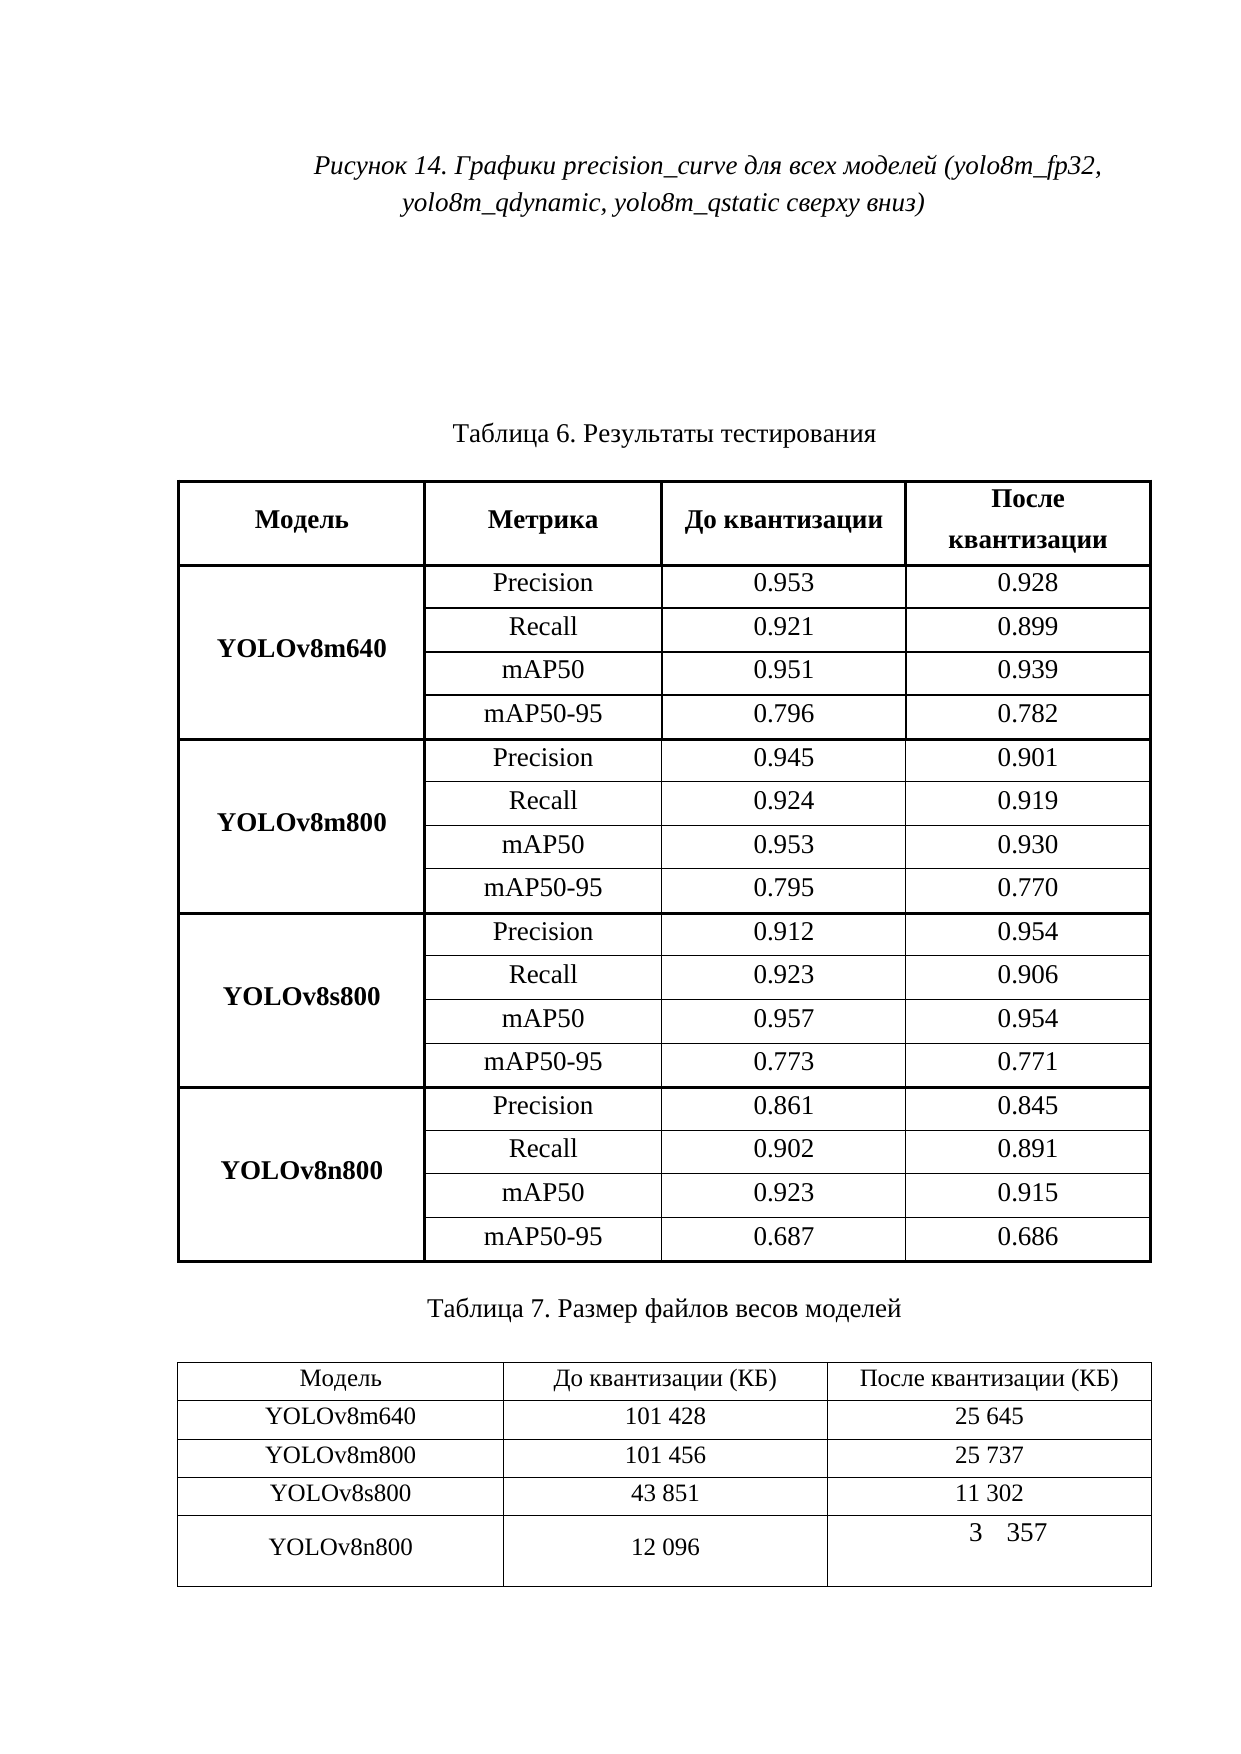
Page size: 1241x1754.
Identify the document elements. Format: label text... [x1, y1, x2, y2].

table_cell 0.845 [906, 1089, 1149, 1129]
text Рисунок 14. Графики precision_curve для всех моделей (yolo8m_fp32, yolo8m_qdynamic, yolo8m_qstatic сверху вниз) [177, 149, 1152, 218]
table_cell 0.795 [662, 869, 905, 912]
table_cell 0.953 [663, 567, 905, 607]
table_cell 0.921 [663, 609, 905, 651]
table_cell 0.954 [906, 1000, 1149, 1042]
table_header Модель [180, 483, 423, 563]
table_cell 0.924 [662, 782, 905, 825]
table_cell mAP50-95 [426, 696, 661, 738]
table_cell 0.951 [663, 653, 905, 694]
table_cell YOLOv8m800 [180, 741, 423, 912]
table_header Модель [178, 1363, 503, 1400]
table_cell 0.953 [662, 826, 905, 868]
table_cell 11 302 [828, 1478, 1151, 1515]
table_cell 0.906 [906, 956, 1149, 999]
table_cell 101 428 [504, 1401, 827, 1439]
table_header После квантизации [907, 483, 1149, 563]
table_cell 25 645 [828, 1401, 1151, 1439]
table_cell YOLOv8m640 [178, 1401, 503, 1439]
table_cell 0.687 [662, 1218, 905, 1260]
table_cell 0.796 [663, 696, 905, 738]
table_cell YOLOv8n800 [178, 1516, 503, 1586]
table_cell 0.899 [907, 609, 1149, 651]
table_cell YOLOv8m800 [178, 1440, 503, 1477]
table_cell YOLOv8s800 [180, 915, 423, 1086]
table_cell 0.919 [906, 782, 1149, 825]
table_cell mAP50 [426, 826, 661, 868]
table_cell YOLOv8n800 [180, 1089, 423, 1260]
table_cell 357 [828, 1516, 1151, 1586]
table_cell YOLOv8m640 [180, 567, 423, 738]
table_cell 101 456 [504, 1440, 827, 1477]
table_cell Recall [426, 1131, 661, 1173]
table_cell Recall [426, 609, 661, 651]
table_cell 12 096 [504, 1516, 827, 1586]
table_cell mAP50 [426, 653, 661, 694]
table_cell 0.861 [662, 1089, 905, 1129]
table_header После квантизации (КБ) [828, 1363, 1151, 1400]
table_cell 0.686 [906, 1218, 1149, 1260]
table_cell 0.945 [662, 741, 905, 781]
table_cell 0.782 [907, 696, 1149, 738]
table_cell Precision [426, 567, 661, 607]
table_cell 0.891 [906, 1131, 1149, 1173]
table_cell mAP50-95 [426, 1044, 661, 1086]
table_cell mAP50-95 [426, 869, 661, 912]
table_cell 25 737 [828, 1440, 1151, 1477]
table_cell Recall [426, 956, 661, 999]
table_cell 0.912 [662, 915, 905, 955]
table_header До квантизации (КБ) [504, 1363, 827, 1400]
table_cell 0.771 [906, 1044, 1149, 1086]
table_cell YOLOv8s800 [178, 1478, 503, 1515]
table_cell 0.939 [907, 653, 1149, 694]
table_cell 0.923 [662, 1174, 905, 1217]
table_cell 0.923 [662, 956, 905, 999]
table_cell 0.902 [662, 1131, 905, 1173]
table_cell 43 851 [504, 1478, 827, 1515]
text Таблица 6. Результаты тестирования [177, 417, 1152, 448]
table_cell Precision [426, 915, 661, 955]
table_cell mAP50 [426, 1000, 661, 1042]
table_cell Precision [426, 741, 661, 781]
table_cell 0.928 [907, 567, 1149, 607]
table_cell Recall [426, 782, 661, 825]
table_cell 0.954 [906, 915, 1149, 955]
table_cell 0.915 [906, 1174, 1149, 1217]
table_cell 0.930 [906, 826, 1149, 868]
table_header Метрика [426, 483, 660, 563]
table_cell Precision [426, 1089, 661, 1129]
text Таблица 7. Размер файлов весов моделей [177, 1292, 1152, 1323]
table_cell 0.901 [906, 741, 1149, 781]
table_cell 0.957 [662, 1000, 905, 1042]
table_cell 0.770 [906, 869, 1149, 912]
table_cell mAP50 [426, 1174, 661, 1217]
table_cell mAP50-95 [426, 1218, 661, 1260]
table_cell 0.773 [662, 1044, 905, 1086]
table_header До квантизации [663, 483, 904, 563]
